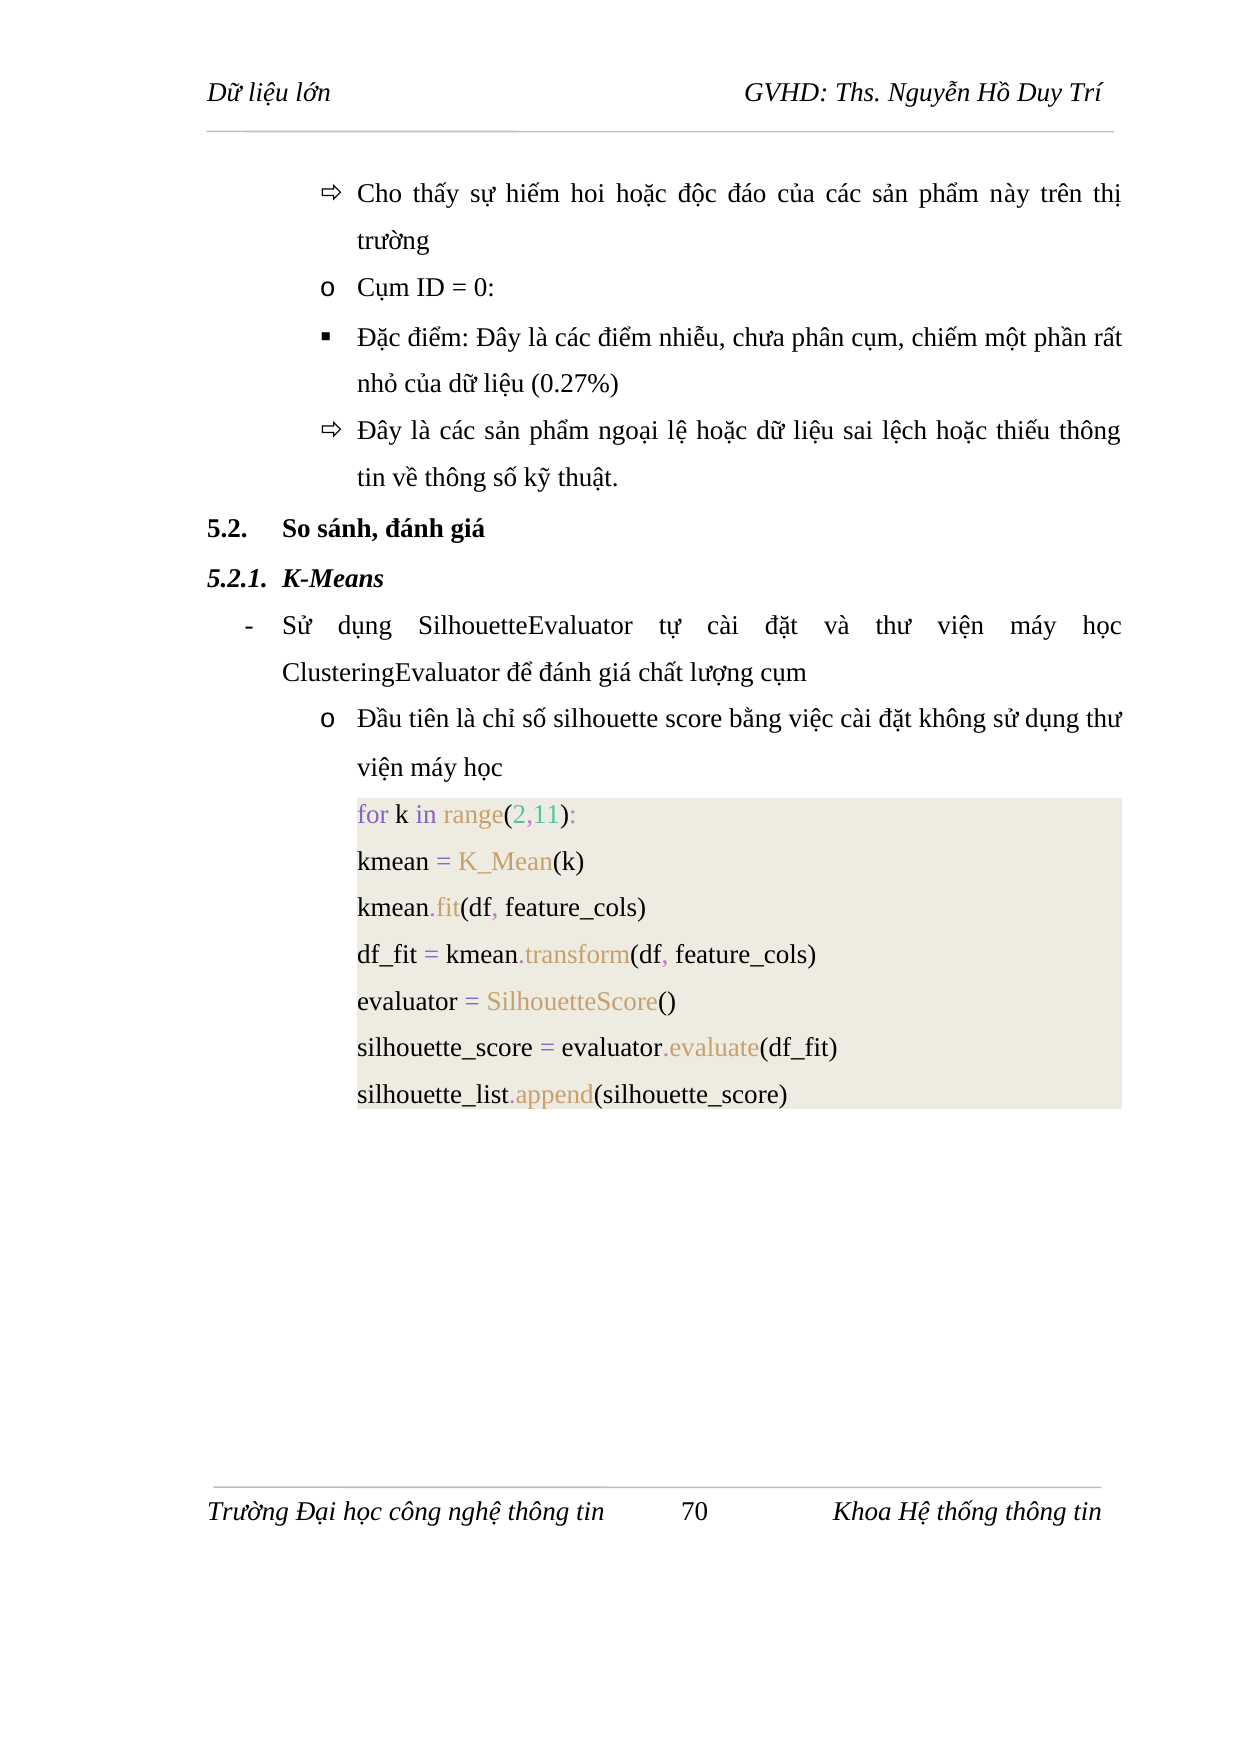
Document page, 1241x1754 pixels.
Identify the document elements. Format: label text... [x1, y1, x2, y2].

subtitle So sánh, đánh giá [207, 512, 1122, 543]
text kmean = K_Mean(k) [357, 845, 1122, 876]
list Cho thấy sự hiếm hoi hoặc độc đáo của các sản phẩm này trên thị trường [319, 177, 1122, 255]
text for k in range(2,11): [357, 798, 1122, 829]
list Đầu tiên là chỉ số silhouette score bằng việc cài đặt không sử dụng thư viện máy học [319, 703, 1122, 783]
text evaluator = SilhouetteScore() [357, 985, 1122, 1016]
list Đây là các sản phẩm ngoại lệ hoặc dữ liệu sai lệch hoặc thiếu thông tin về thông số kỹ thuật. [319, 414, 1122, 492]
text kmean.fit(df, feature_cols) [357, 892, 1122, 923]
list Sử dụng SilhouetteEvaluator tự cài đặt và thư viện máy học ClusteringEvaluator để đánh giá chất lượng cụm [244, 609, 1122, 687]
list Cụm ID = 0: [319, 271, 1122, 304]
text df_fit = kmean.transform(df, feature_cols) [357, 938, 1122, 969]
subtitle K-Means [207, 563, 1122, 594]
list Đặc điểm: Đây là các điểm nhiễu, chưa phân cụm, chiếm một phần rất nhỏ của dữ liệu (0.27%) [319, 321, 1122, 399]
text silhouette_list.append(silhouette_score) [357, 1078, 1122, 1109]
text silhouette_score = evaluator.evaluate(df_fit) [357, 1032, 1122, 1063]
